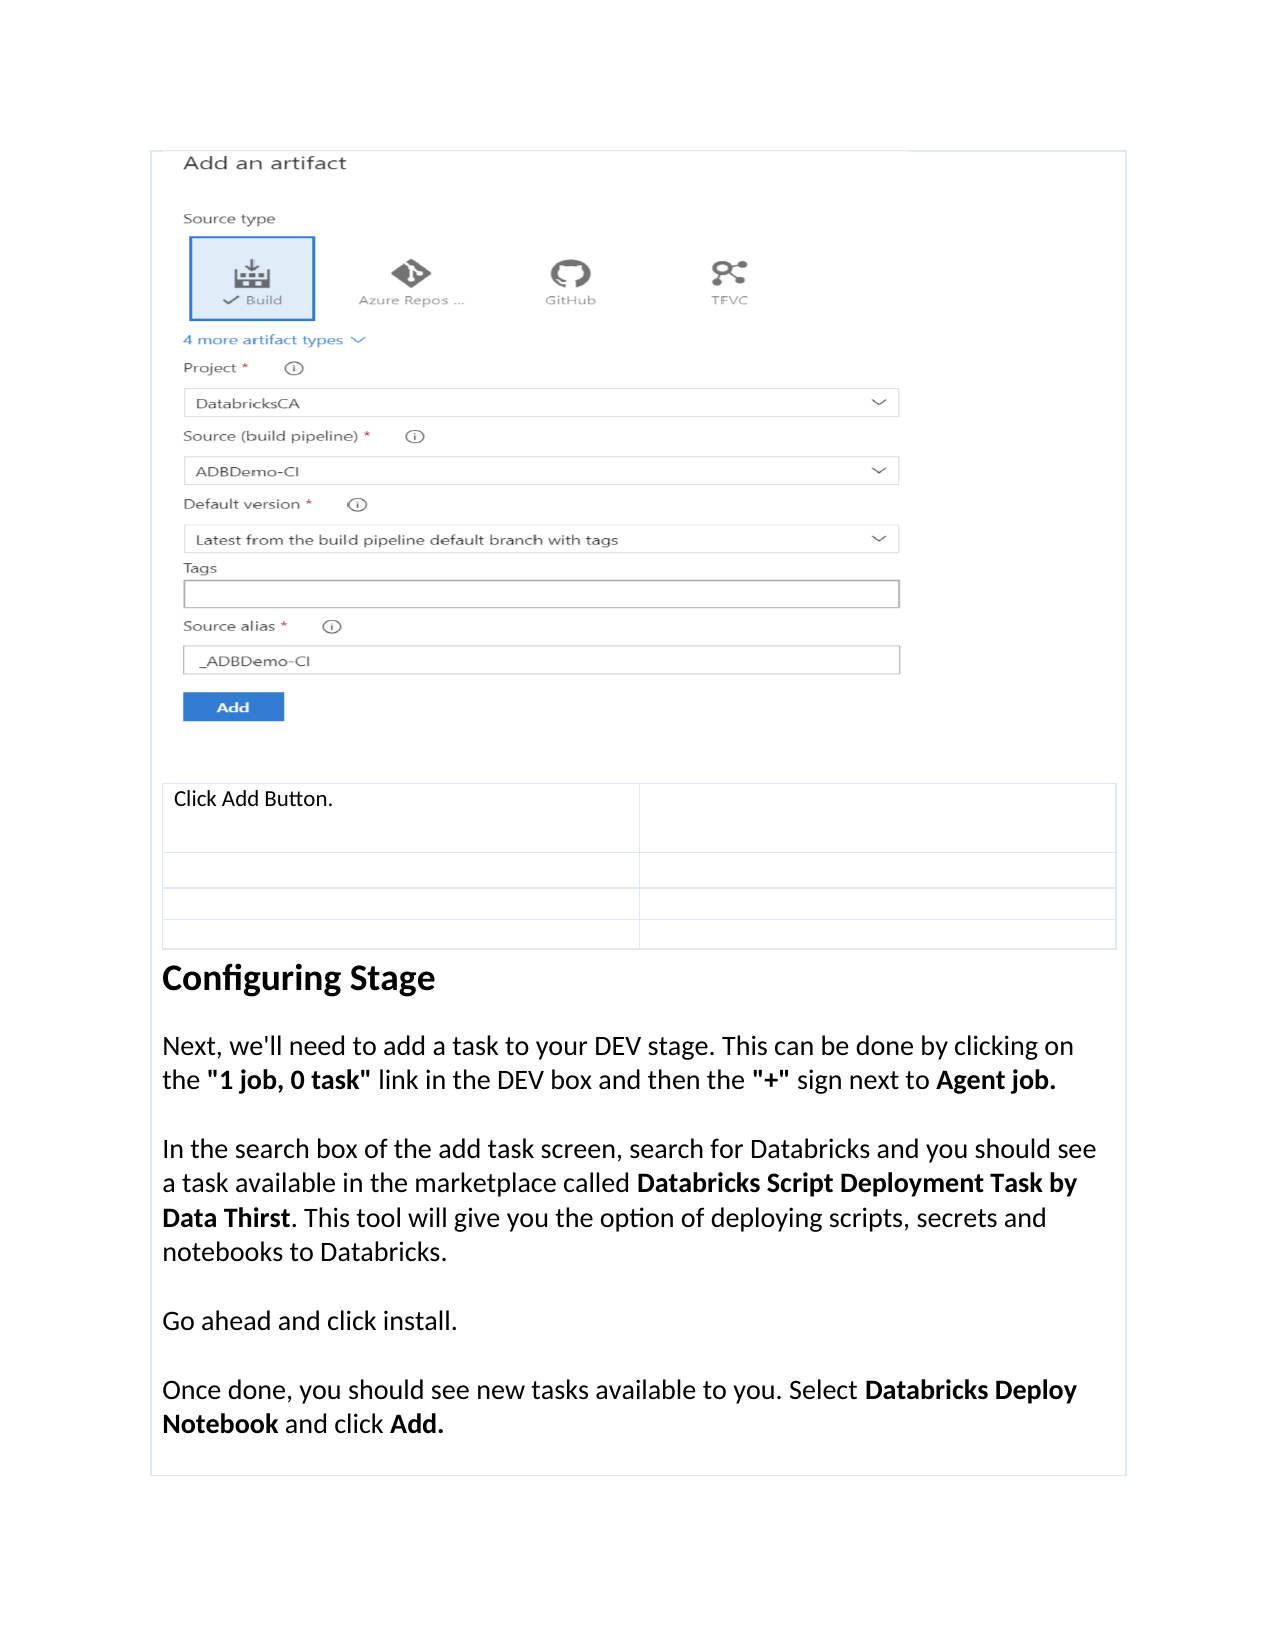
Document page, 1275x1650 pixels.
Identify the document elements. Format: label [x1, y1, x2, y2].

picture [162, 151, 911, 755]
table_header [152, 152, 1125, 1475]
